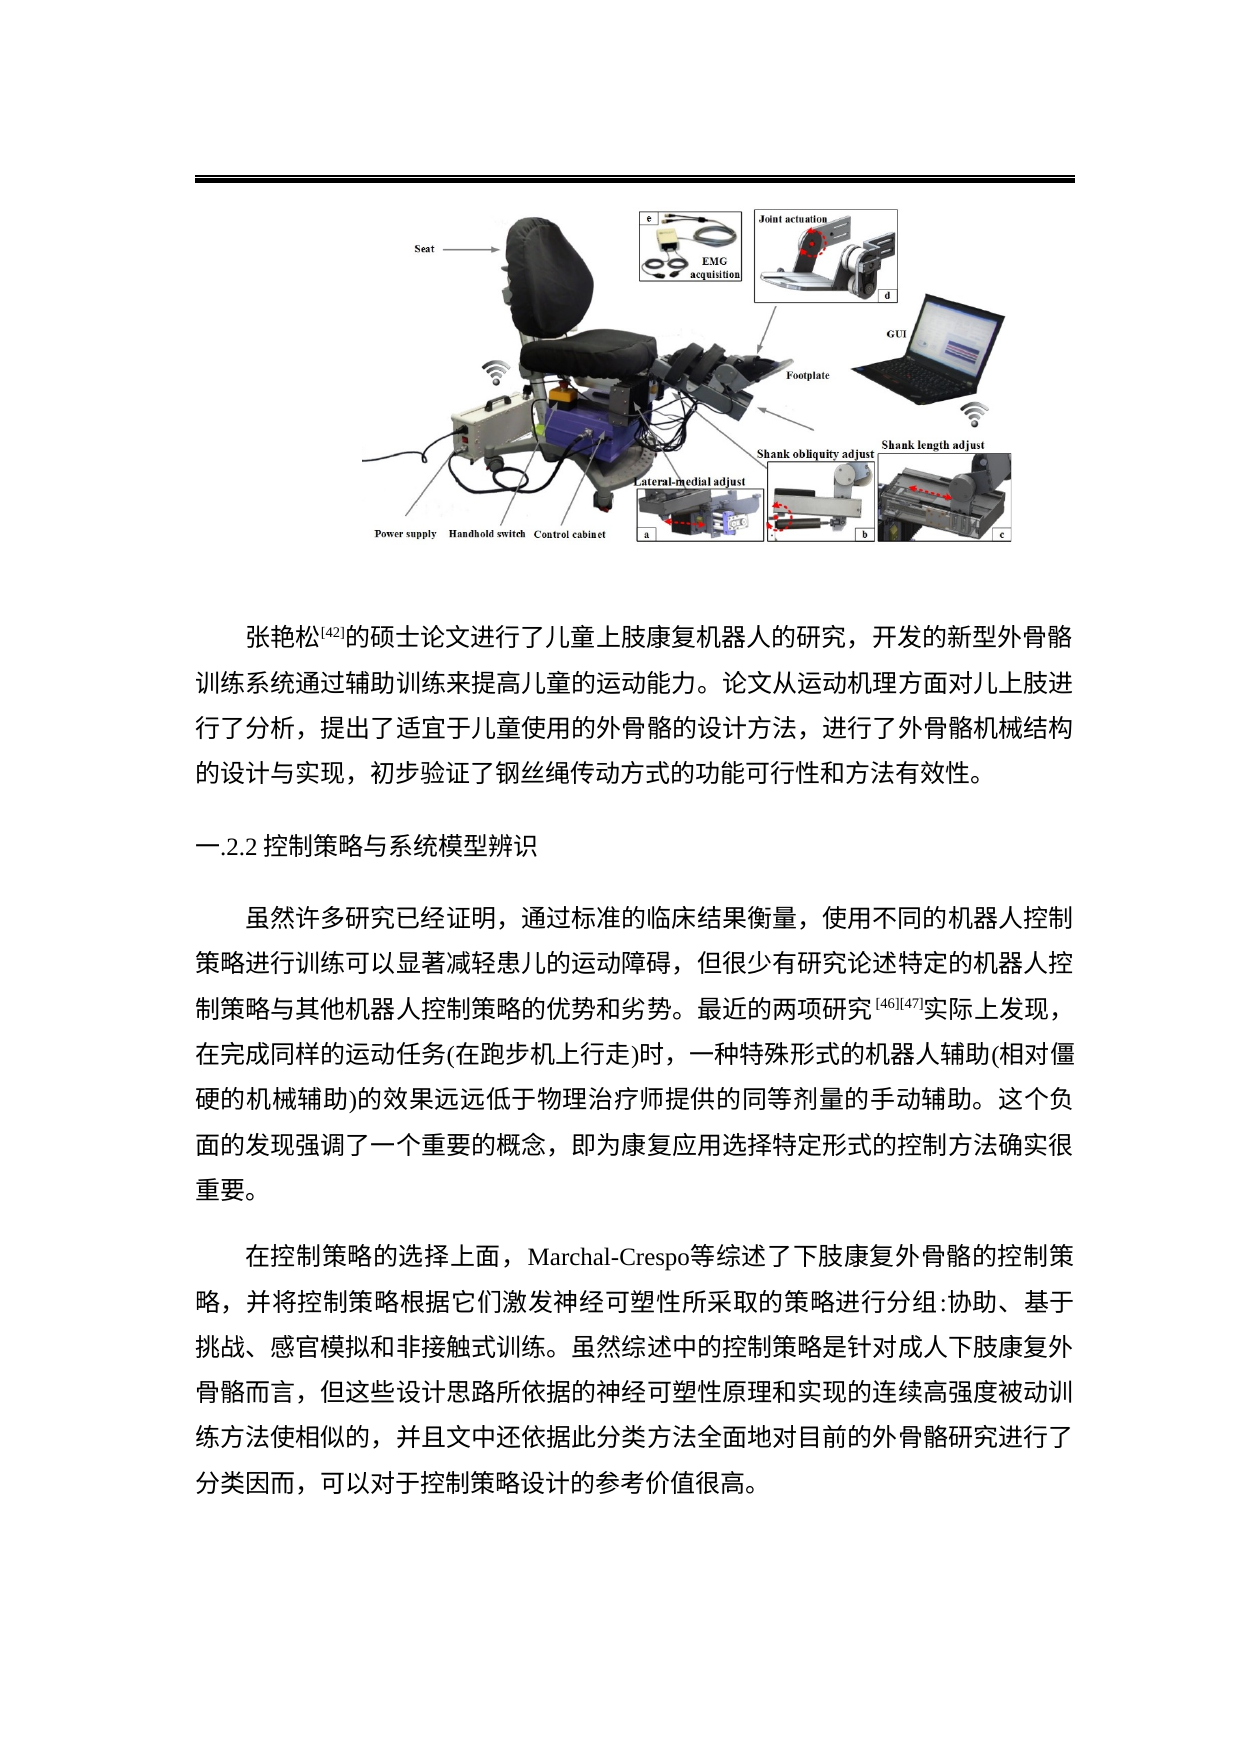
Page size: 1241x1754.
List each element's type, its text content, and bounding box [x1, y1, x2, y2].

subtitle 控制策略与系统模型辨识 [195, 826, 1075, 862]
picture [362, 207, 1012, 545]
text 张艳松[42]的硕士论文进行了儿童上肢康复机器人的研究，开发的新型外骨骼训练系统通过辅助训练来提高儿童的运动能力。论文从运动机理方面对儿上肢进行了分析，提出了适宜于儿童使用的外骨骼的设计方法，进行了外骨骼机械结构的设计与实现，初步验证了钢丝绳传动方式的功能可行性和方法有效性。 [195, 618, 1075, 790]
text 虽然许多研究已经证明，通过标准的临床结果衡量，使用不同的机器人控制策略进行训练可以显著减轻患儿的运动障碍，但很少有研究论述特定的机器人控制策略与其他机器人控制策略的优势和劣势。最近的两项研究[42][43]实际上发现，在完成同样的运动任务(在跑步机上行走)时，一种特殊形式的机器人辅助(相对僵硬的机械辅助)的效果远远低于物理治疗师提供的同等剂量的手动辅助。这个负面的发现强调了一个重要的概念，即为康复应用选择特定形式的控制方法确实很重要。 [195, 899, 1075, 1207]
text 在控制策略的选择上面，Marchal-Crespo等综述了下肢康复外骨骼的控制策略，并将控制策略根据它们激发神经可塑性所采取的策略进行分组:协助、基于挑战、感官模拟和非接触式训练。虽然综述中的控制策略是针对成人下肢康复外骨骼而言，但这些设计思路所依据的神经可塑性原理和实现的连续高强度被动训练方法使相似的，并且文中还依据此分类方法全面地对目前的外骨骼研究进行了分类因而，可以对于控制策略设计的参考价值很高。 [195, 1237, 1075, 1499]
